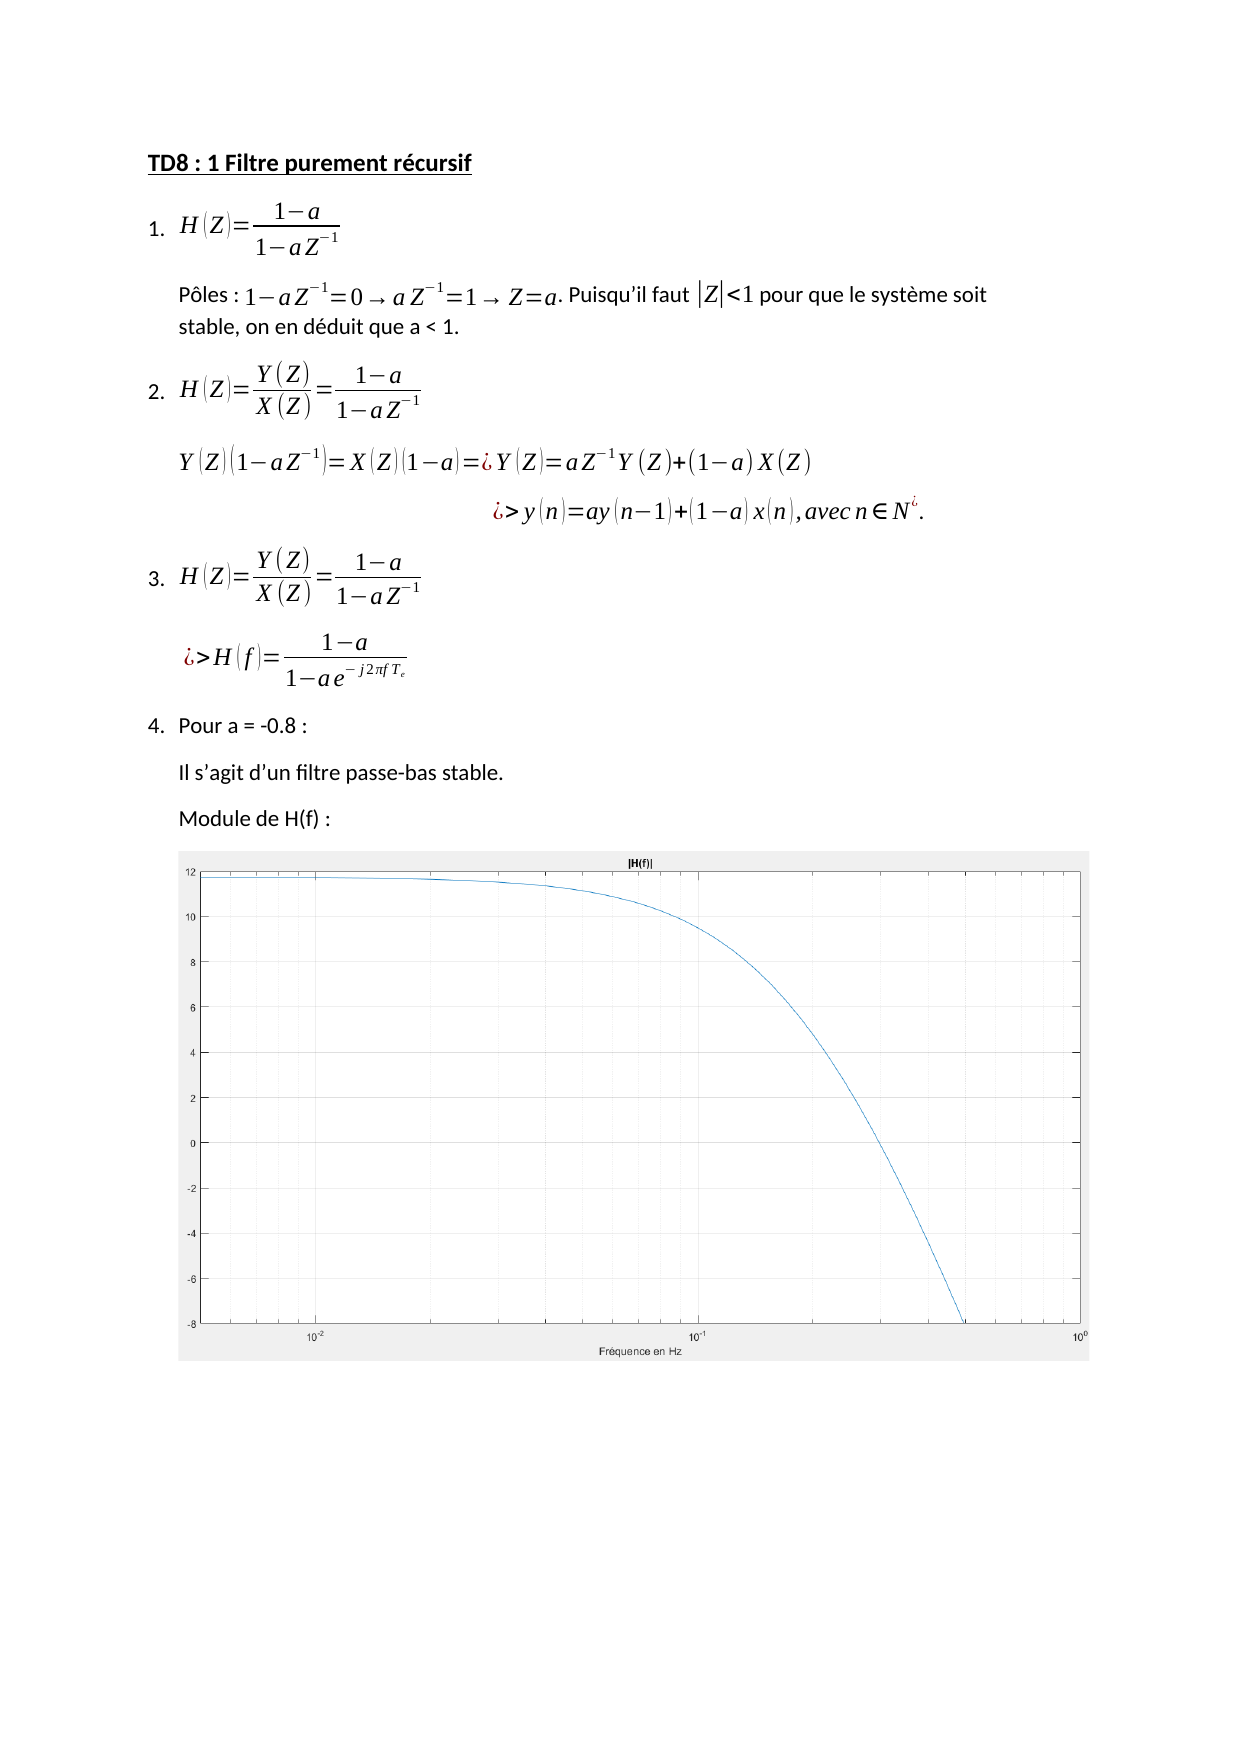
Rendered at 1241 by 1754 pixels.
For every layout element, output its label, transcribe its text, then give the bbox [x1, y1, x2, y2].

text 3. [148, 545, 1093, 610]
text Pôles : . Puisqu’il faut pour que le système soit stable, on en déduit que a < 1. [148, 278, 1093, 340]
text Il s’agit d’un filtre passe-bas stable. [148, 758, 1093, 786]
text 4. Pour a = -0.8 : [148, 711, 1093, 739]
text Module de H(f) : [148, 804, 1093, 832]
text 1. [148, 197, 1093, 260]
text 2. [148, 359, 1093, 423]
text . [148, 496, 1093, 526]
text TD8 : 1 Filtre purement récursif [148, 148, 1093, 178]
picture [178, 851, 1090, 1361]
